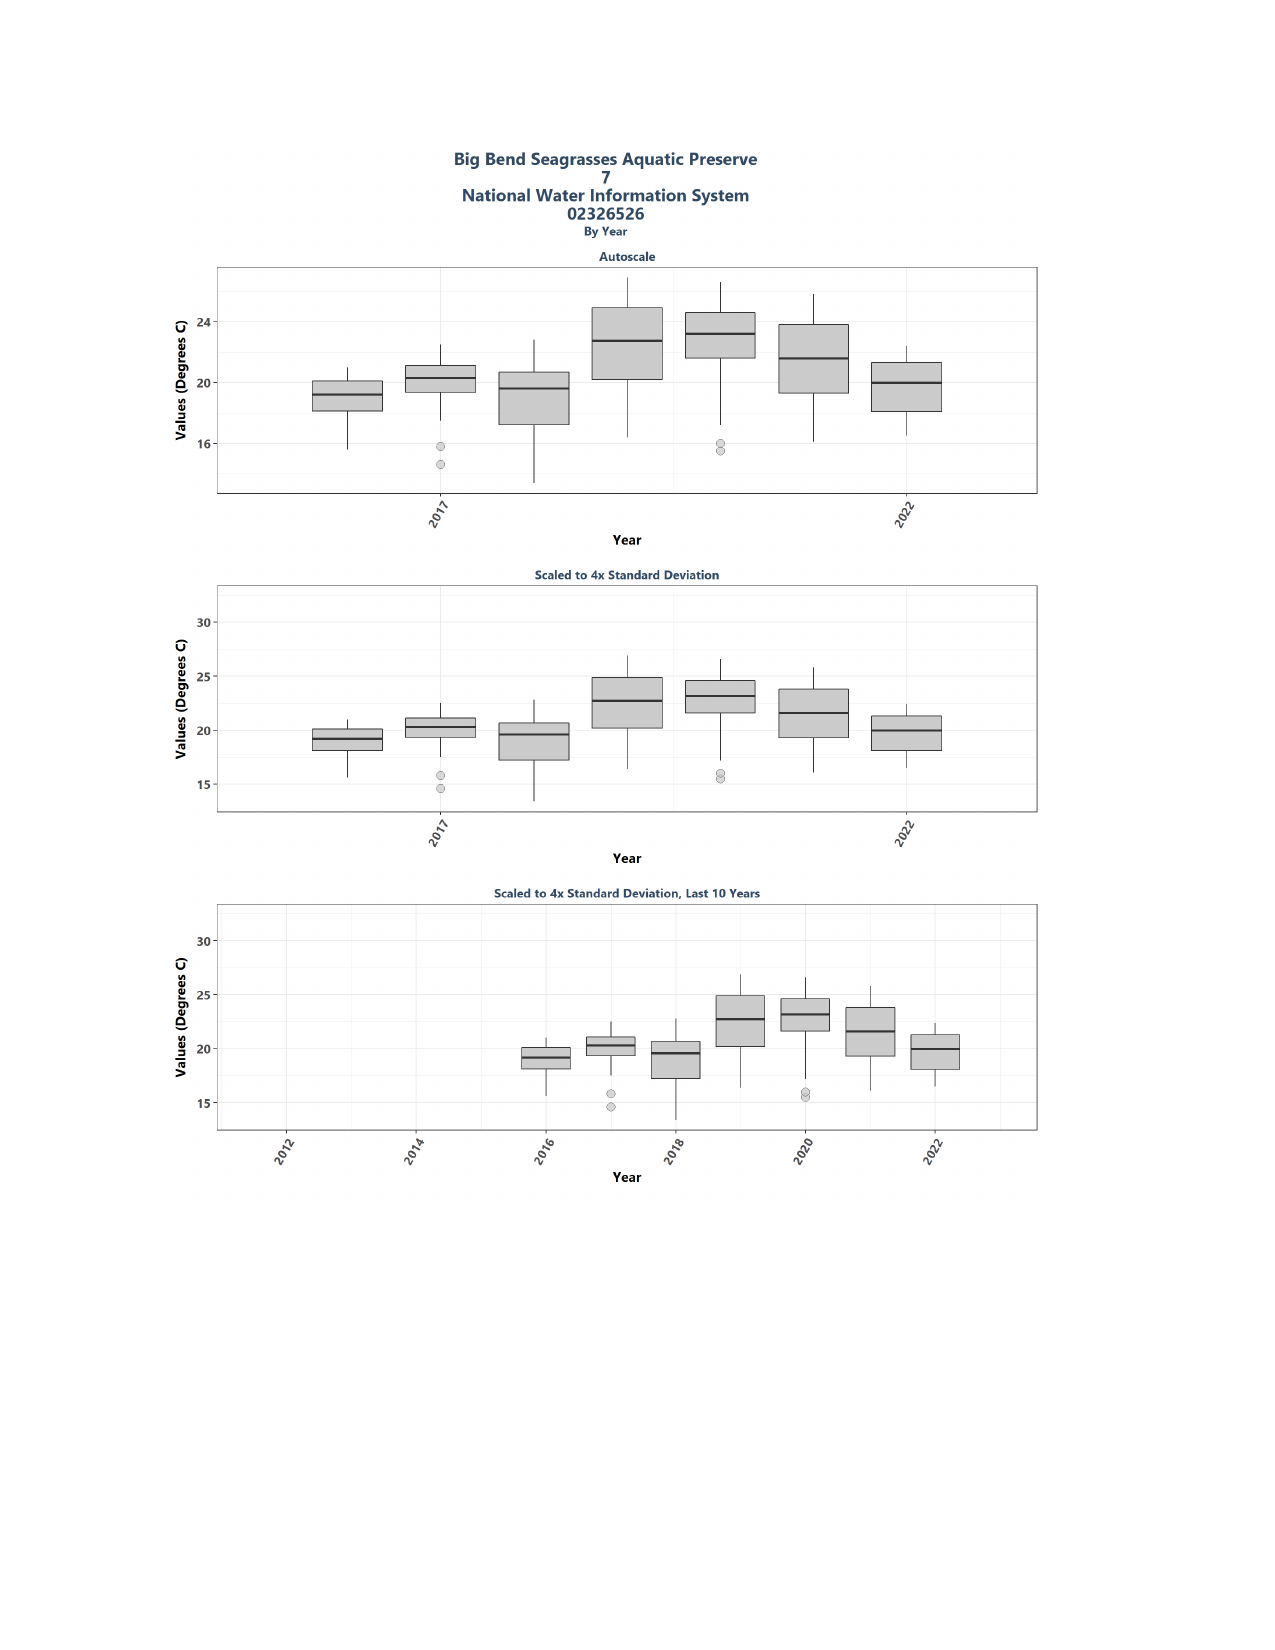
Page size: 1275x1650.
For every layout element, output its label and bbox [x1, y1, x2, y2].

picture [168, 150, 1044, 1200]
